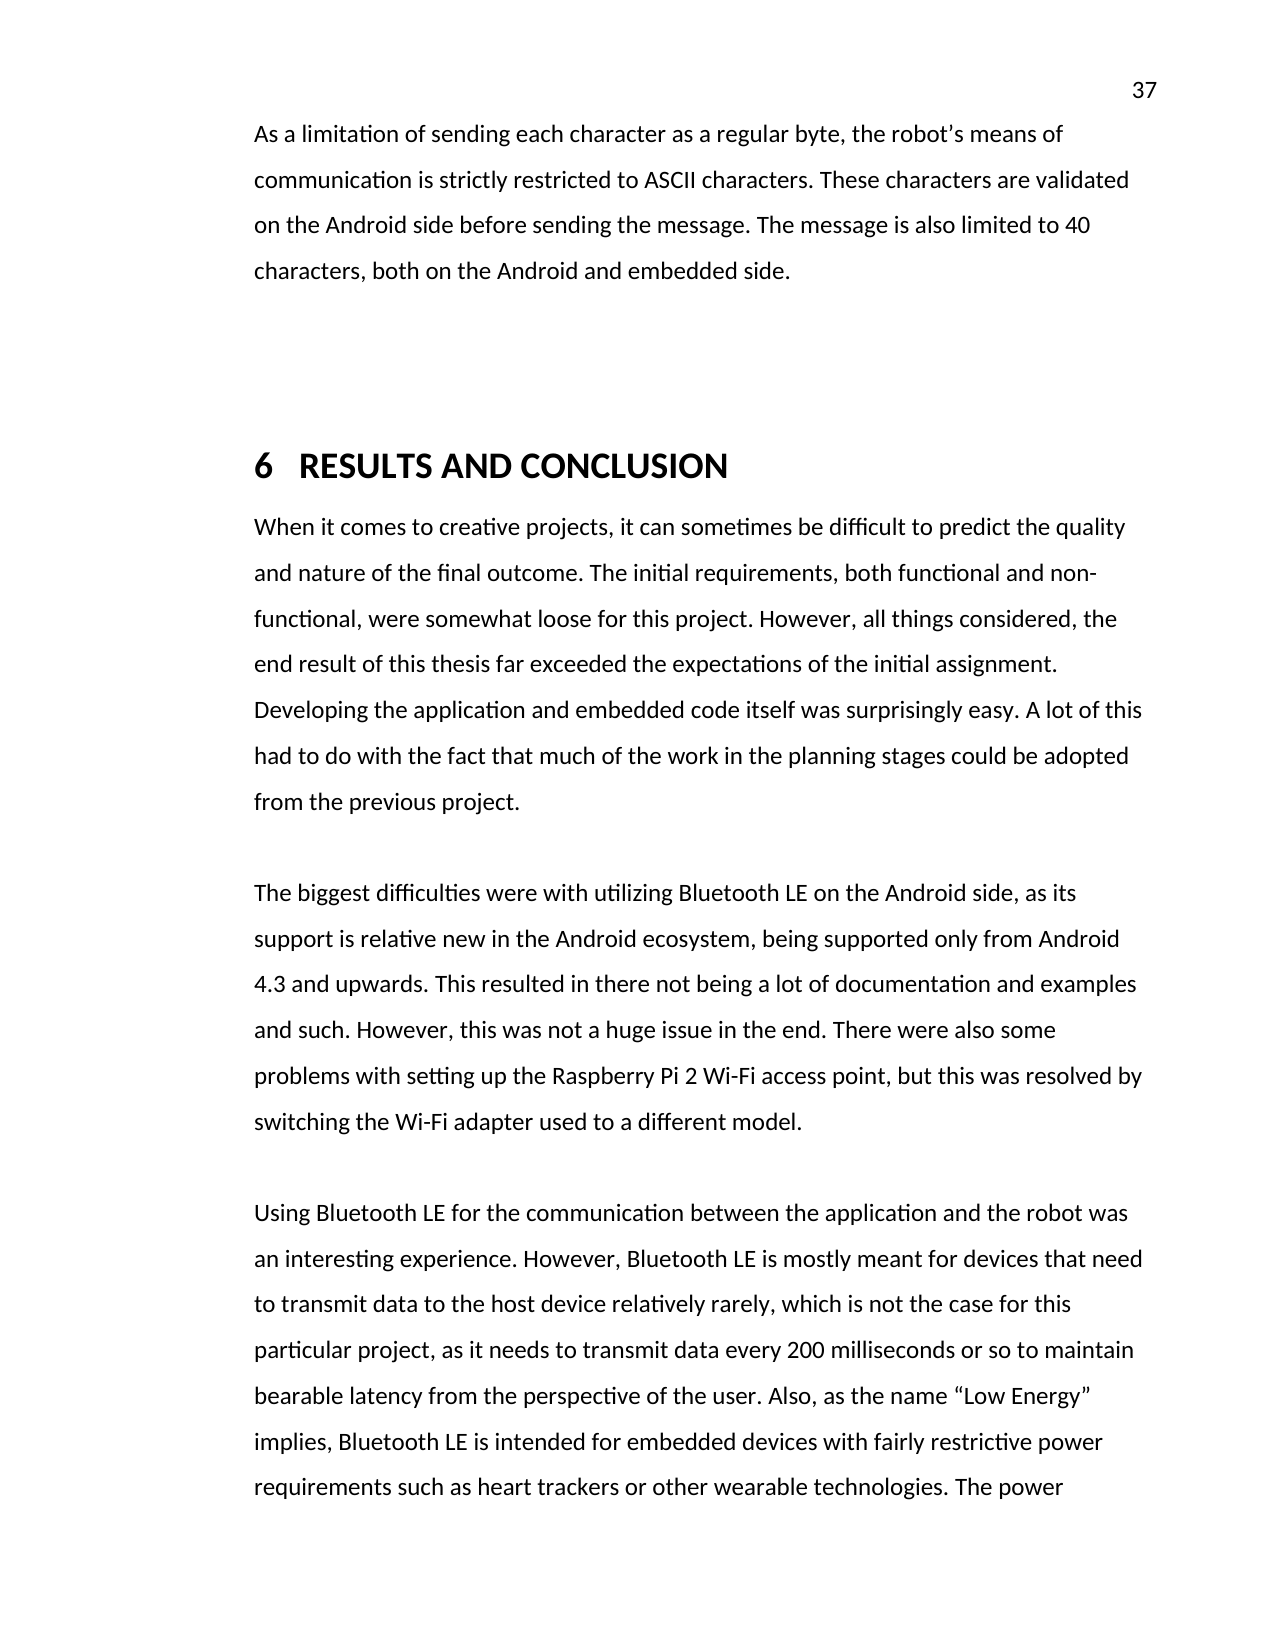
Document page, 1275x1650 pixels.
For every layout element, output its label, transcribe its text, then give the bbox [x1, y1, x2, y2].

text Developing the application and embedded code itself was surprisingly easy. A lot of this had to do with the fact that much of the work in the planning stages could be adopted from the previous project. [254, 694, 1157, 816]
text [254, 1197, 1157, 1502]
text The biggest difficulties were with utilizing Bluetooth LE on the Android side, as its support is relative new in the Android ecosystem, being supported only from Android 4.3 and upwards. This resulted in there not being a lot of documentation and examples and such. However, this was not a huge issue in the end. There were also some problems with setting up the Raspberry Pi 2 Wi-Fi access point, but this was resolved by switching the Wi-Fi adapter used to a different model. [254, 877, 1157, 1136]
subtitle Results and conclusion [254, 442, 1157, 488]
text As a limitation of sending each character as a regular byte, the robot’s means of communication is strictly restricted to ASCII characters. These characters are validated on the Android side before sending the message. The message is also limited to 40 characters, both on the Android and embedded side. [254, 118, 1157, 286]
text When it comes to creative projects, it can sometimes be difficult to predict the quality and nature of the final outcome. The initial requirements, both functional and non-functional, were somewhat loose for this project. However, all things considered, the end result of this thesis far exceeded the expectations of the initial assignment. [254, 511, 1157, 679]
